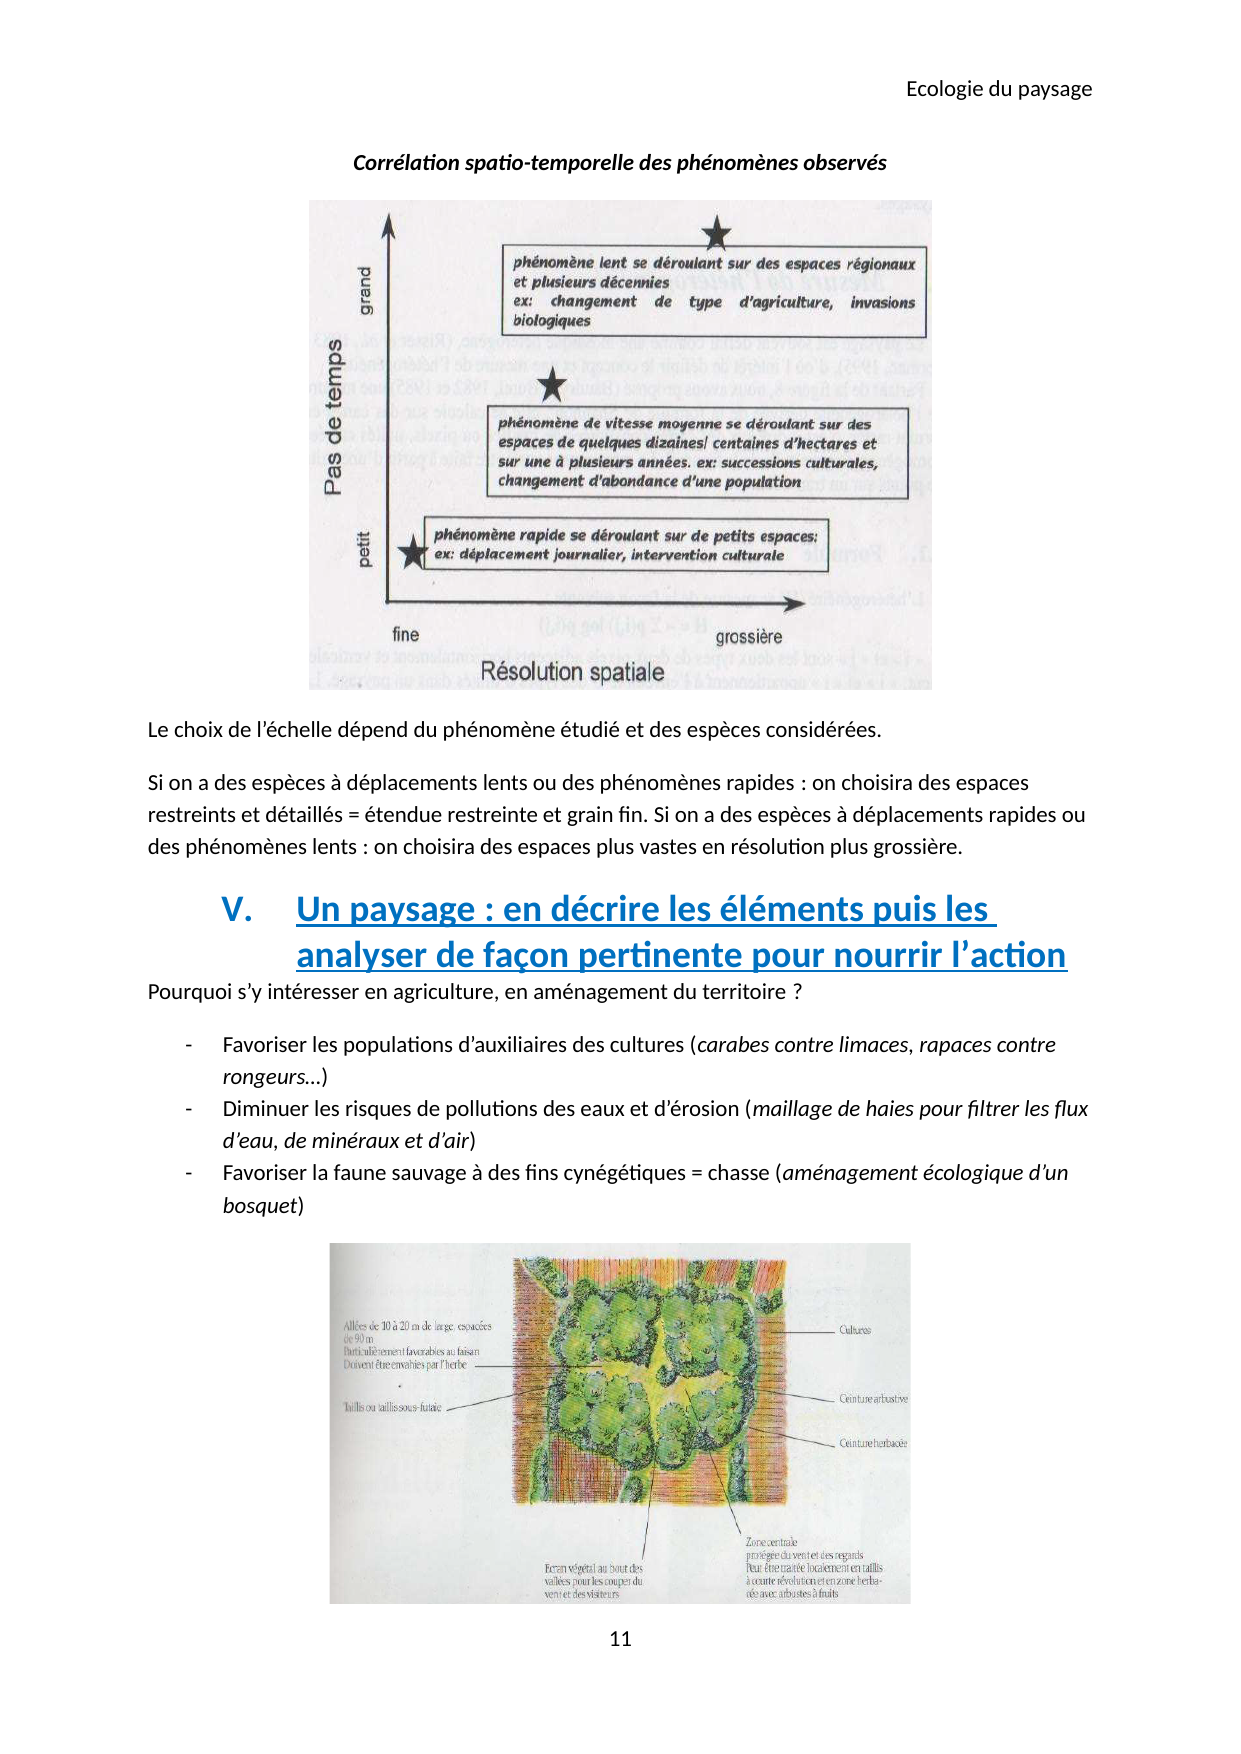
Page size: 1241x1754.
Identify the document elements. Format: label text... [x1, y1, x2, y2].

text Pourquoi s’y intéresser en agriculture, en aménagement du territoire ? [148, 977, 1093, 1005]
picture [329, 1243, 911, 1604]
text Si on a des espèces à déplacements lents ou des phénomènes rapides : on choisira des espaces restreints et détaillés = étendue restreinte et grain fin. Si on a des espèces à déplacements rapides ou des phénomènes lents : on choisira des espaces plus vastes en résolution plus grossière. [148, 768, 1093, 860]
text Corrélation spatio-temporelle des phénomènes observés [148, 148, 1093, 176]
picture [308, 200, 932, 690]
subtitle Un paysage : en décrire les éléments puis les analyser de façon pertinente pour nourrir l’action [221, 885, 1093, 977]
list Diminuer les risques de pollutions des eaux et d’érosion (maillage de haies pour filtrer les flux d’eau, de minéraux et d’air) [185, 1094, 1093, 1154]
list Favoriser les populations d’auxiliaires des cultures (carabes contre limaces, rapaces contre rongeurs…) [185, 1030, 1093, 1090]
list Favoriser la faune sauvage à des fins cynégétiques = chasse (aménagement écologique d’un bosquet) [185, 1158, 1093, 1219]
text Le choix de l’échelle dépend du phénomène étudié et des espèces considérées. [148, 715, 1093, 743]
